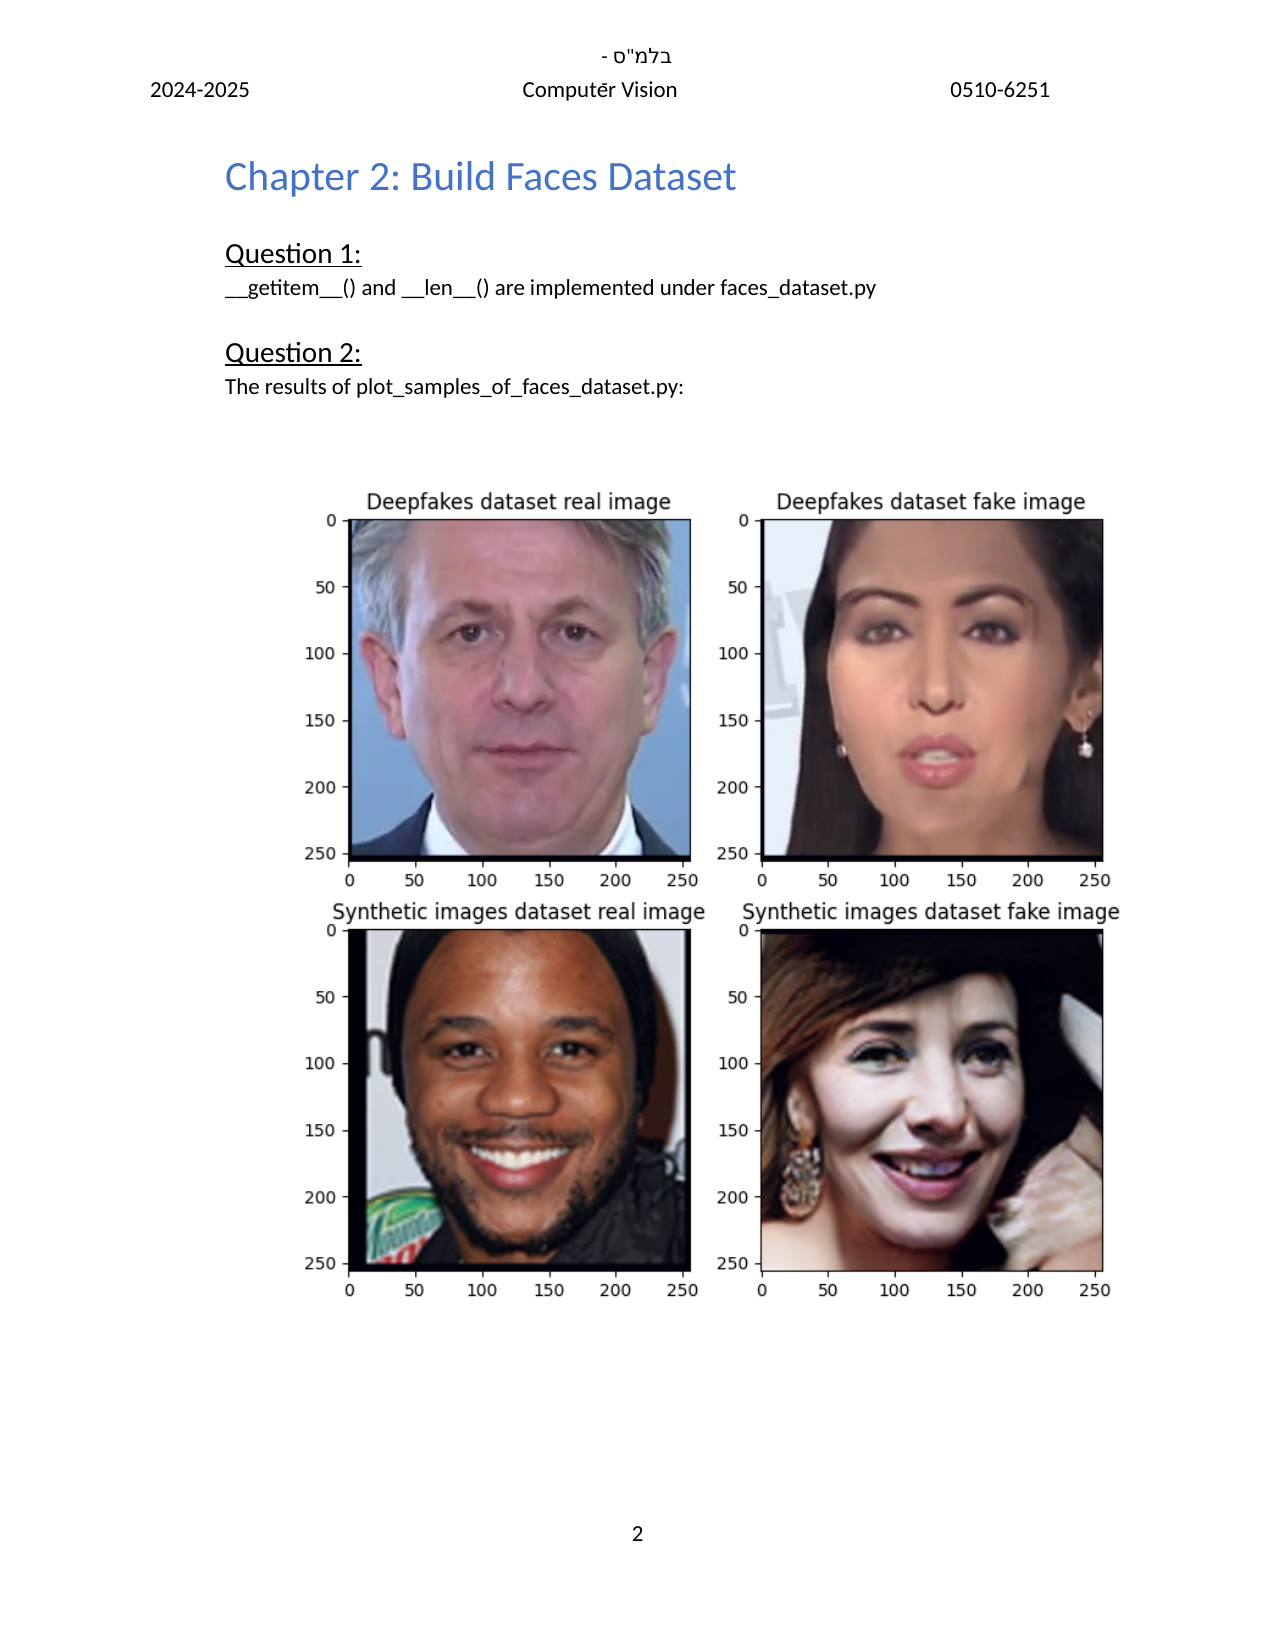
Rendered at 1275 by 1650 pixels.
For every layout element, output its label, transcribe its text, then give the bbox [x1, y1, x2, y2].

list __getitem__() and __len__() are implemented under faces_dataset.py [225, 273, 1125, 302]
list Question 1: [225, 235, 1125, 271]
list The results of plot_samples_of_faces_dataset.py: [225, 372, 1125, 400]
list Chapter 2: Build Faces Dataset [225, 150, 1125, 201]
picture [225, 402, 1200, 1378]
list Question 2: [225, 334, 1125, 369]
